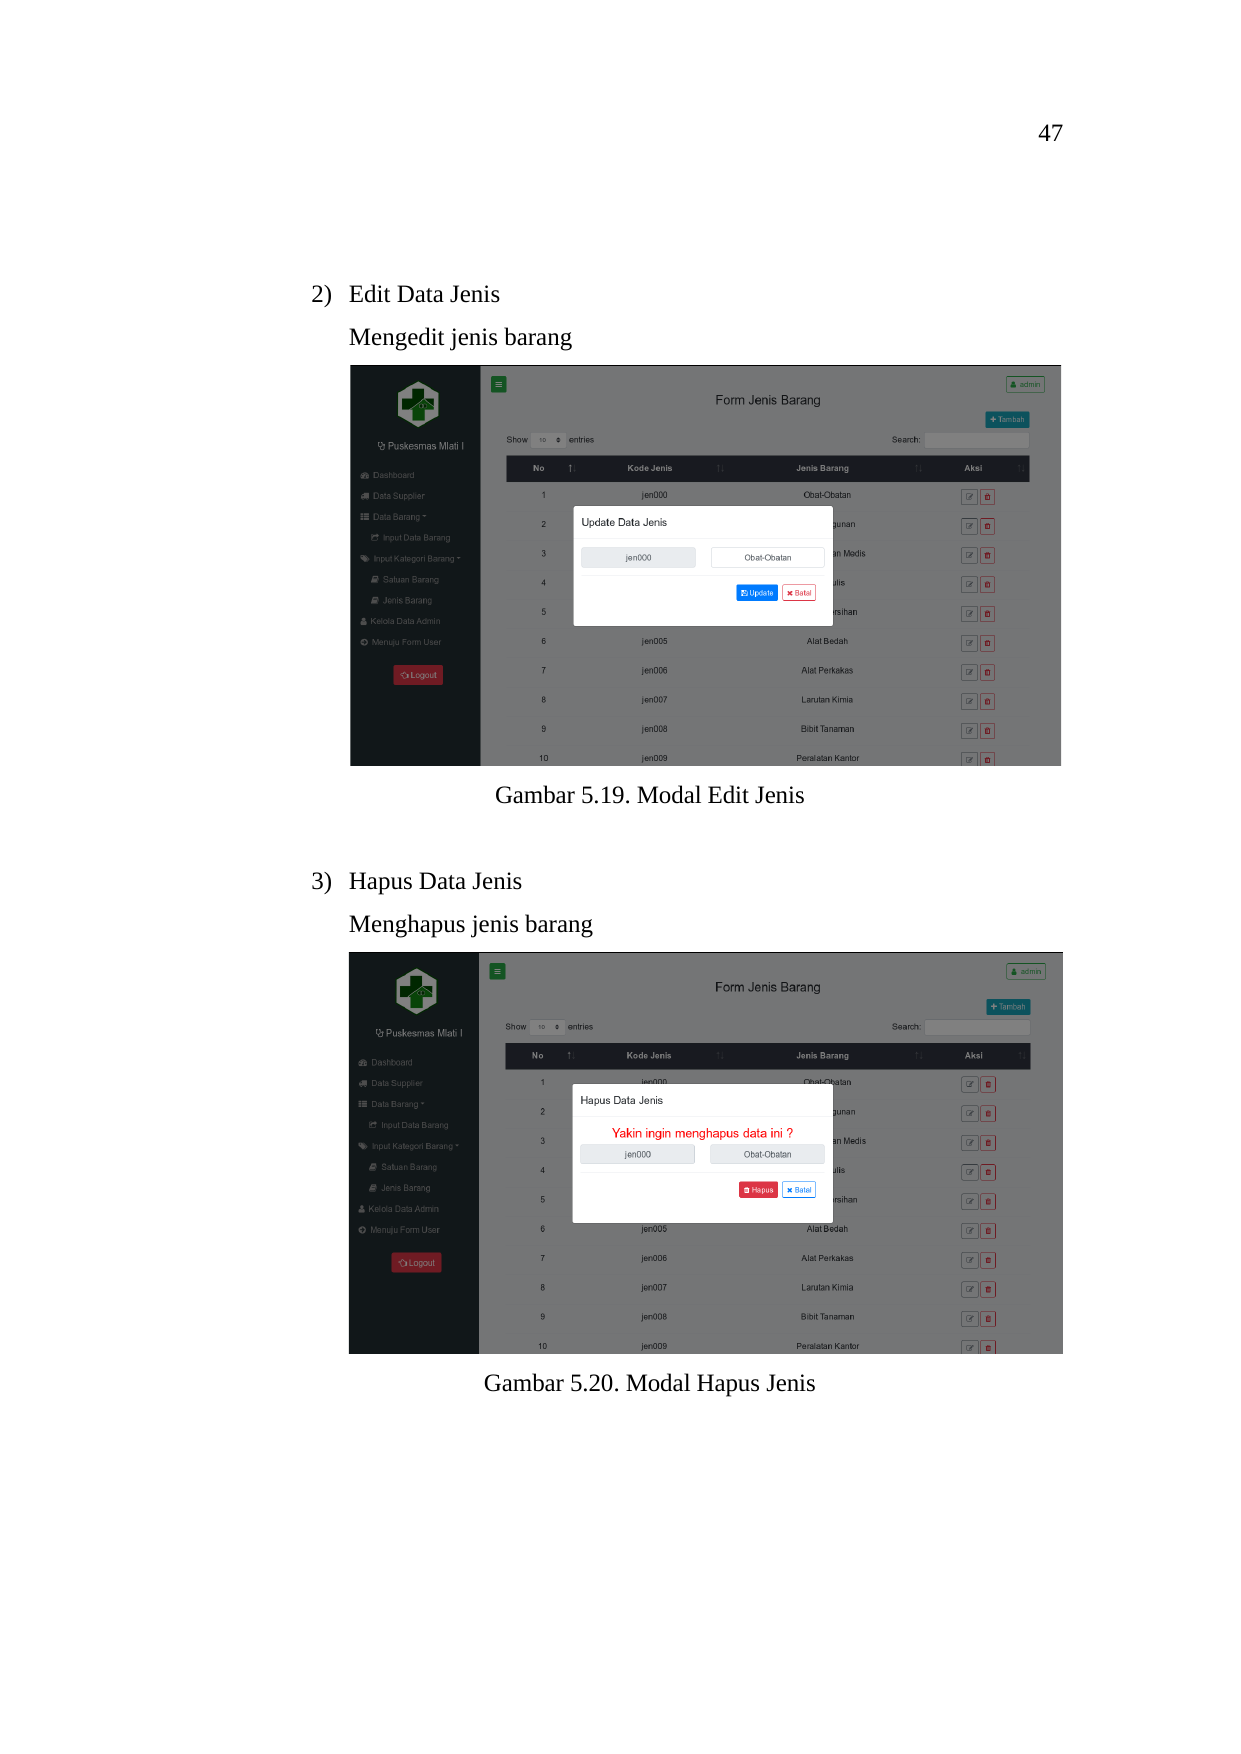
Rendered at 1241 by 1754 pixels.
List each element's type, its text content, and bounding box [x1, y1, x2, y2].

picture [350, 365, 1062, 766]
list Mengedit jenis barang [349, 322, 1063, 351]
text Gambar 5.19. Modal Edit Jenis [236, 780, 1063, 808]
list Menghapus jenis barang [349, 909, 1063, 938]
text Gambar 5.20. Modal Hapus Jenis [236, 1368, 1063, 1397]
picture [348, 952, 1063, 1354]
list Hapus Data Jenis [311, 866, 1063, 895]
list Edit Data Jenis [311, 279, 1063, 308]
